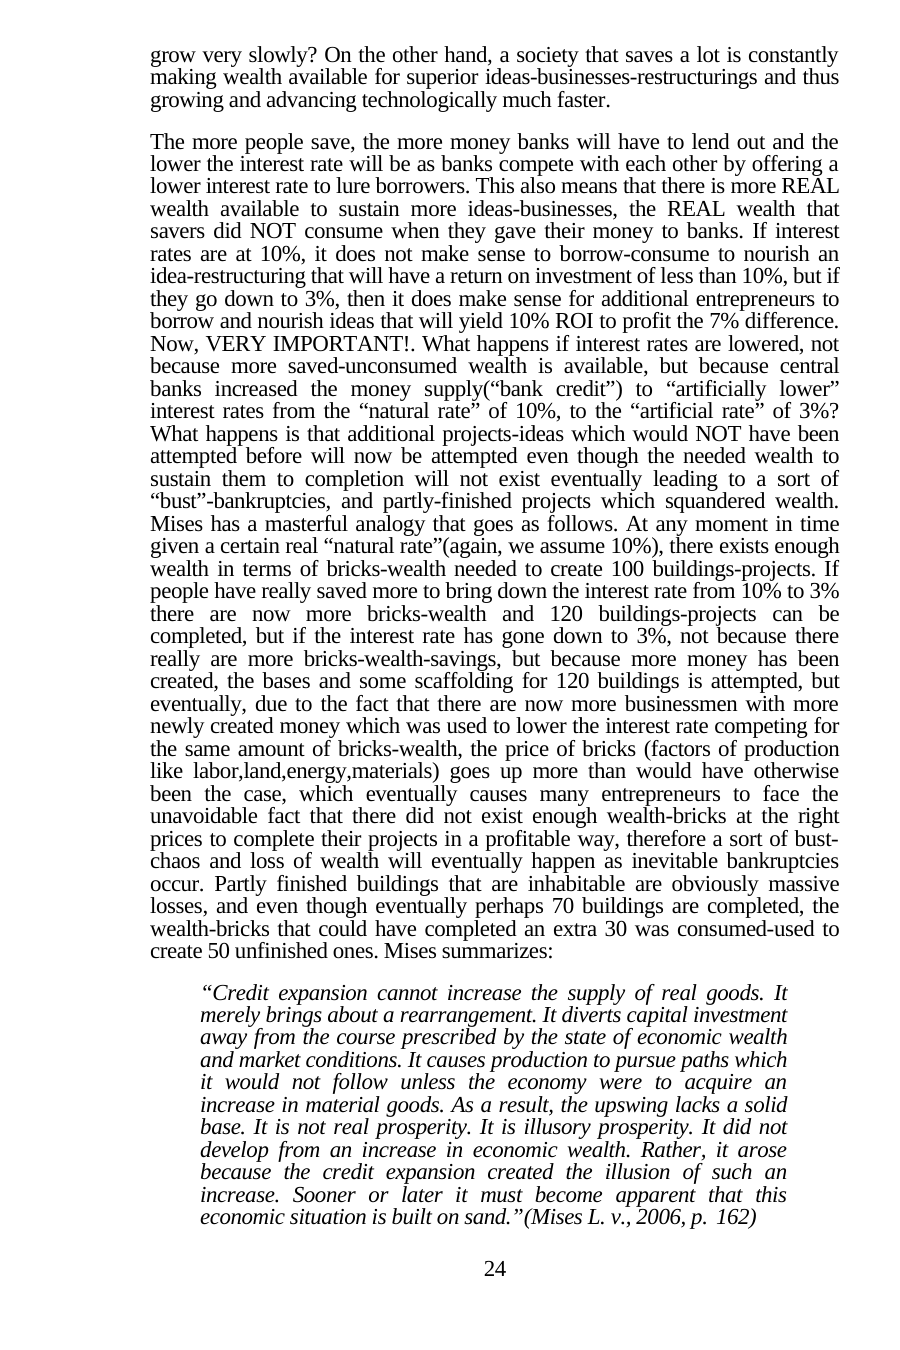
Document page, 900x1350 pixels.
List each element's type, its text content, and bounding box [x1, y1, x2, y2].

text “Credit expansion cannot increase the supply of real goods. It merely brings about a rearrangement. It diverts capital investment away from the course prescribed by the state of economic wealth and market conditions. It causes production to pursue paths which it would not follow unless the economy were to acquire an increase in material goods. As a result, the upswing lacks a solid base. It is not real prosperity. It is illusory prosperity. It did not develop from an increase in economic wealth. Rather, it arose because the credit expansion created the illusion of such an increase. Sooner or later it must become apparent that this economic situation is built on sand.”(Mises L. v., 2006, p. 162) [200, 982, 790, 1230]
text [150, 45, 840, 112]
text The more people save, the more money banks will have to lend out and the lower the interest rate will be as banks compete with each other by offering a lower interest rate to lure borrowers. This also means that there is more REAL wealth available to sustain more ideas-businesses, the REAL wealth that savers did NOT consume when they gave their money to banks. If interest rates are at 10%, it does not make sense to borrow-consume to nourish an idea-restructuring that will have a return on investment of less than 10%, but if they go down to 3%, then it does make sense for additional entrepreneurs to borrow and nourish ideas that will yield 10% ROI to profit the 7% difference. Now, VERY IMPORTANT!. What happens if interest rates are lowered, not because more saved-unconsumed wealth is available, but because central banks increased the money supply(“bank credit”) to “artificially lower” interest rates from the “natural rate” of 10%, to the “artificial rate” of 3%? What happens is that additional projects-ideas which would NOT have been attempted before will now be attempted even though the needed wealth to sustain them to completion will not exist eventually leading to a sort of “bust”-bankruptcies, and partly-finished projects which squandered wealth. Mises has a masterful analogy that goes as follows. At any moment in time given a certain real “natural rate”(again, we assume 10%), there exists enough wealth in terms of bricks-wealth needed to create 100 buildings-projects. If people have really saved more to bring down the interest rate from 10% to 3% there are now more bricks-wealth and 120 buildings-projects can be completed, but if the interest rate has gone down to 3%, not because there really are more bricks-wealth-savings, but because more money has been created, the bases and some scaffolding for 120 buildings is attempted, but eventually, due to the fact that there are now more businessmen with more newly created money which was used to lower the interest rate competing for the same amount of bricks-wealth, the price of bricks (factors of production like labor,land,energy,materials) goes up more than would have otherwise been the case, which eventually causes many entrepreneurs to face the unavoidable fact that there did not exist enough wealth-bricks at the right prices to complete their projects in a profitable way, therefore a sort of bust-chaos and loss of wealth will eventually happen as inevitable bankruptcies occur. Partly finished buildings that are inhabitable are obviously massive losses, and even though eventually perhaps 70 buildings are completed, the wealth-bricks that could have completed an extra 30 was consumed-used to create 50 unfinished ones. Mises summarizes: [150, 131, 840, 963]
